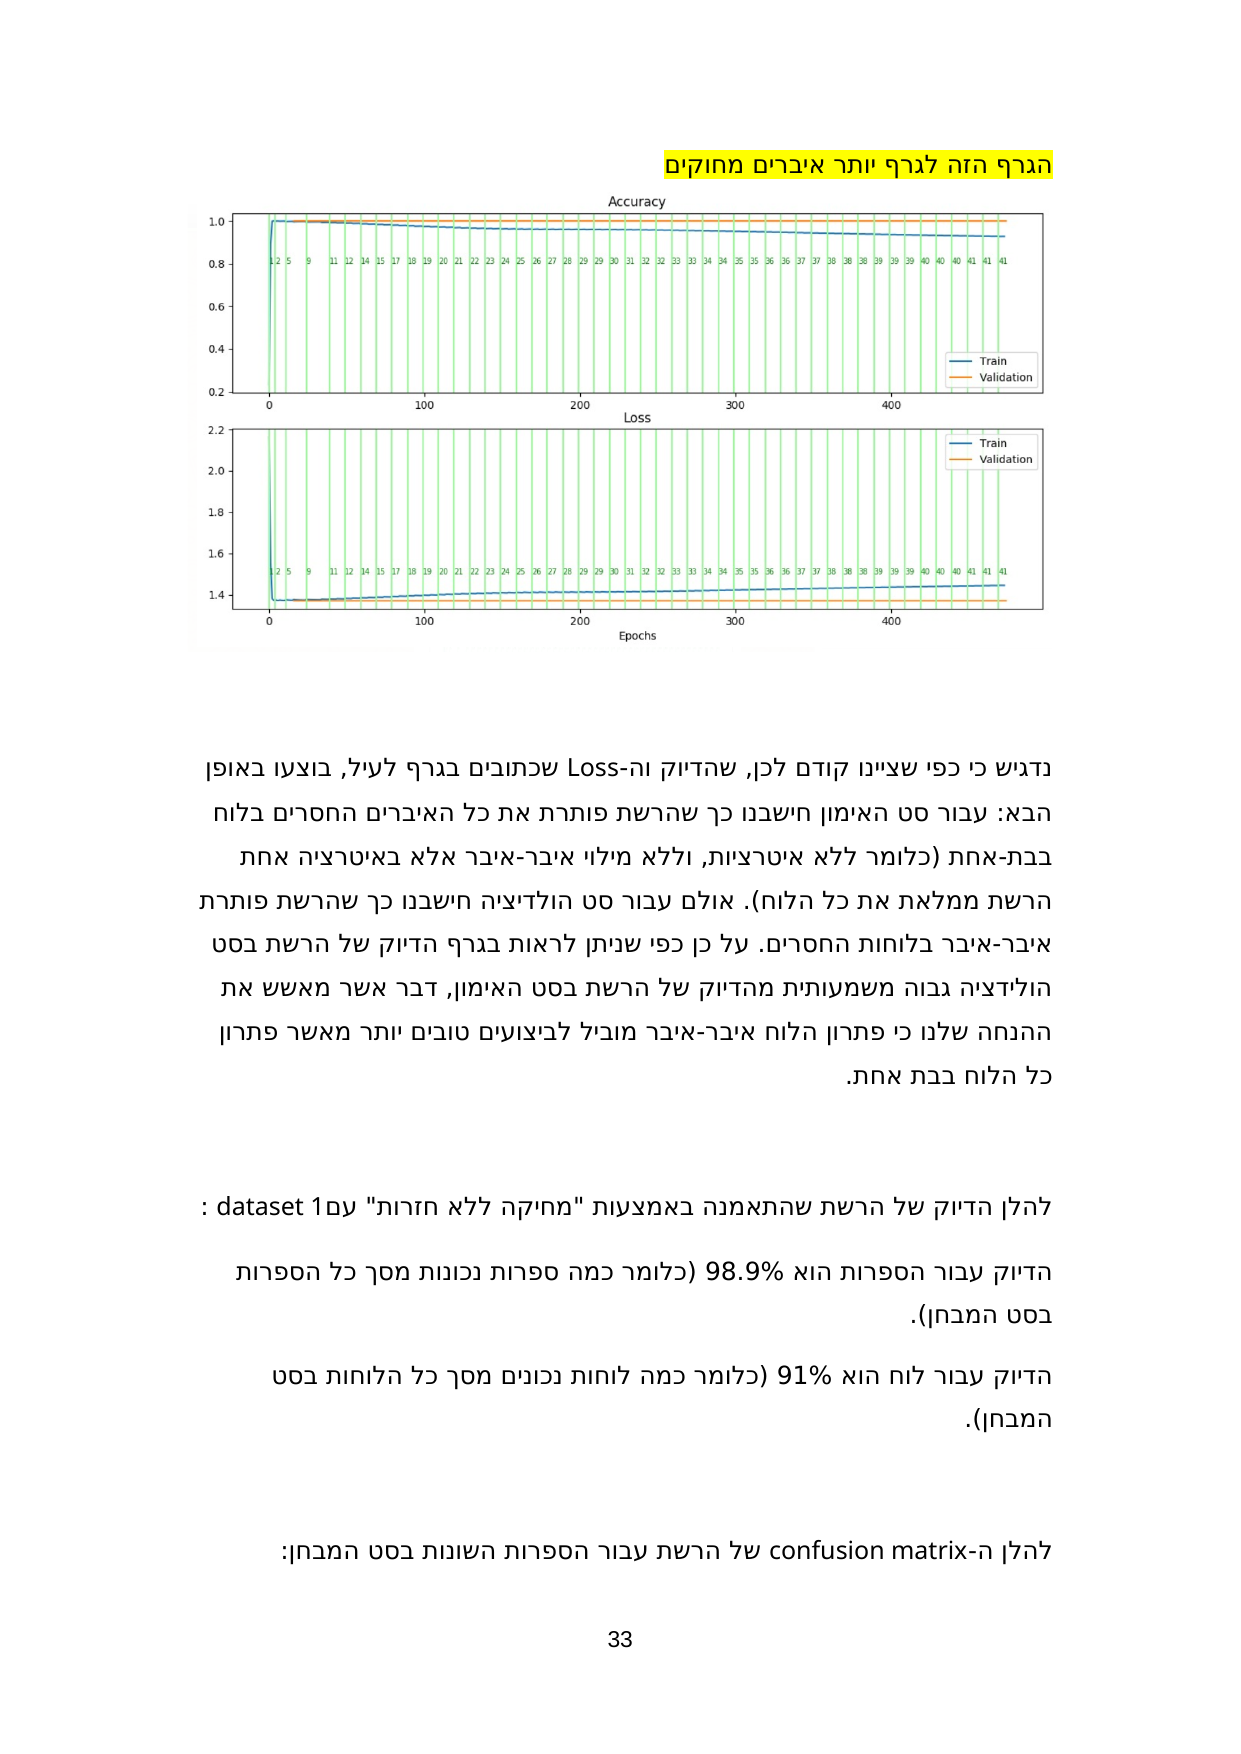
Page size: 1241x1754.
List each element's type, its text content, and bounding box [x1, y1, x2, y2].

text הדיוק עבור לוח הוא 91% (כלומר כמה לוחות נכונים מסך כל הלוחות בסט המבחן). [187, 1361, 1053, 1434]
picture [187, 192, 1053, 652]
text נדגיש כי כפי שציינו קודם לכן, שהדיוק וה-Loss שכתובים בגרף לעיל, בוצעו באופן הבא: עבור סט האימון חישבנו כך שהרשת פותרת את כל האיברים החסרים בלוח בבת-אחת (כלומר ללא איטרציות, וללא מילוי איבר-איבר אלא באיטרציה אחת הרשת ממלאת את כל הלוח). אולם עבור סט הולדיציה חישבנו כך שהרשת פותרת איבר-איבר בלוחות החסרים. על כן כפי שניתן לראות בגרף הדיוק של הרשת בסט הולידציה גבוה משמעותית מהדיוק של הרשת בסט האימון, דבר אשר מאשש את ההנחה שלנו כי פתרון הלוח איבר-איבר מוביל לביצועים טובים יותר מאשר פתרון כל הלוח בבת אחת. [187, 750, 1053, 1090]
text להלן הדיוק של הרשת שהתאמנה באמצעות "מחיקה ללא חזרות" עםdataset 1 : [187, 1189, 1053, 1223]
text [187, 150, 1053, 192]
text הדיוק עבור הספרות הוא 98.9% (כלומר כמה ספרות נכונות מסך כל הספרות בסט המבחן). [187, 1257, 1053, 1330]
text להלן ה-confusion matrix של הרשת עבור הספרות השונות בסט המבחן: [187, 1533, 1053, 1567]
